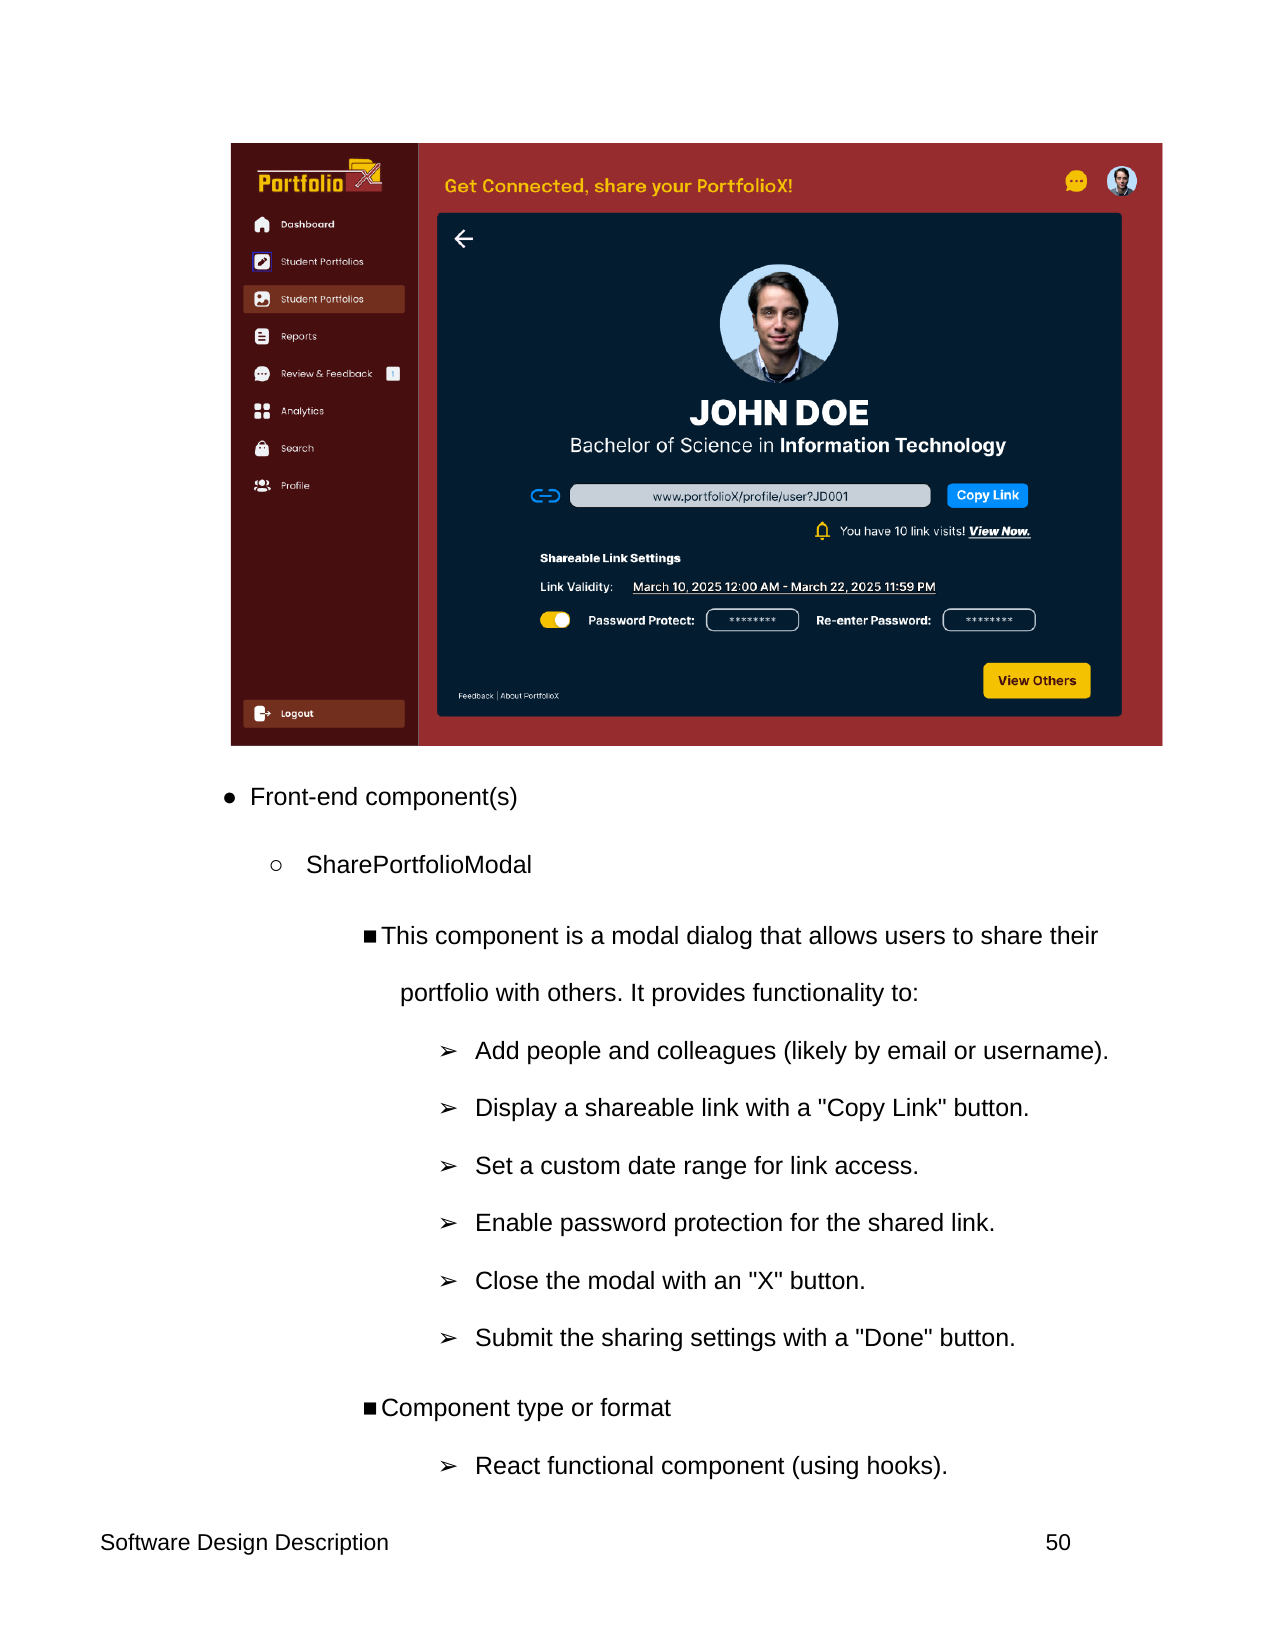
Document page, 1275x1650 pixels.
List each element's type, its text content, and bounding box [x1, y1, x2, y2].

list SharePortfolioModal [268, 850, 1175, 879]
list Close the modal with an "X" button. [437, 1266, 1175, 1294]
list Add people and colleagues (likely by email or username). [437, 1036, 1175, 1064]
list Enable password protection for the shared link. [437, 1208, 1175, 1237]
list Front-end component(s) [222, 782, 1175, 811]
list Set a custom date range for link access. [437, 1151, 1175, 1179]
list React functional component (using hooks). [437, 1451, 1175, 1479]
list Display a shareable link with a "Copy Link" button. [437, 1093, 1175, 1122]
list Submit the sharing settings with a "Done" button. [437, 1323, 1175, 1352]
picture [230, 143, 1163, 746]
list This component is a modal dialog that allows users to share their portfolio with others. It provides functionality to: [362, 921, 1175, 1007]
list Component type or format [362, 1393, 1175, 1422]
